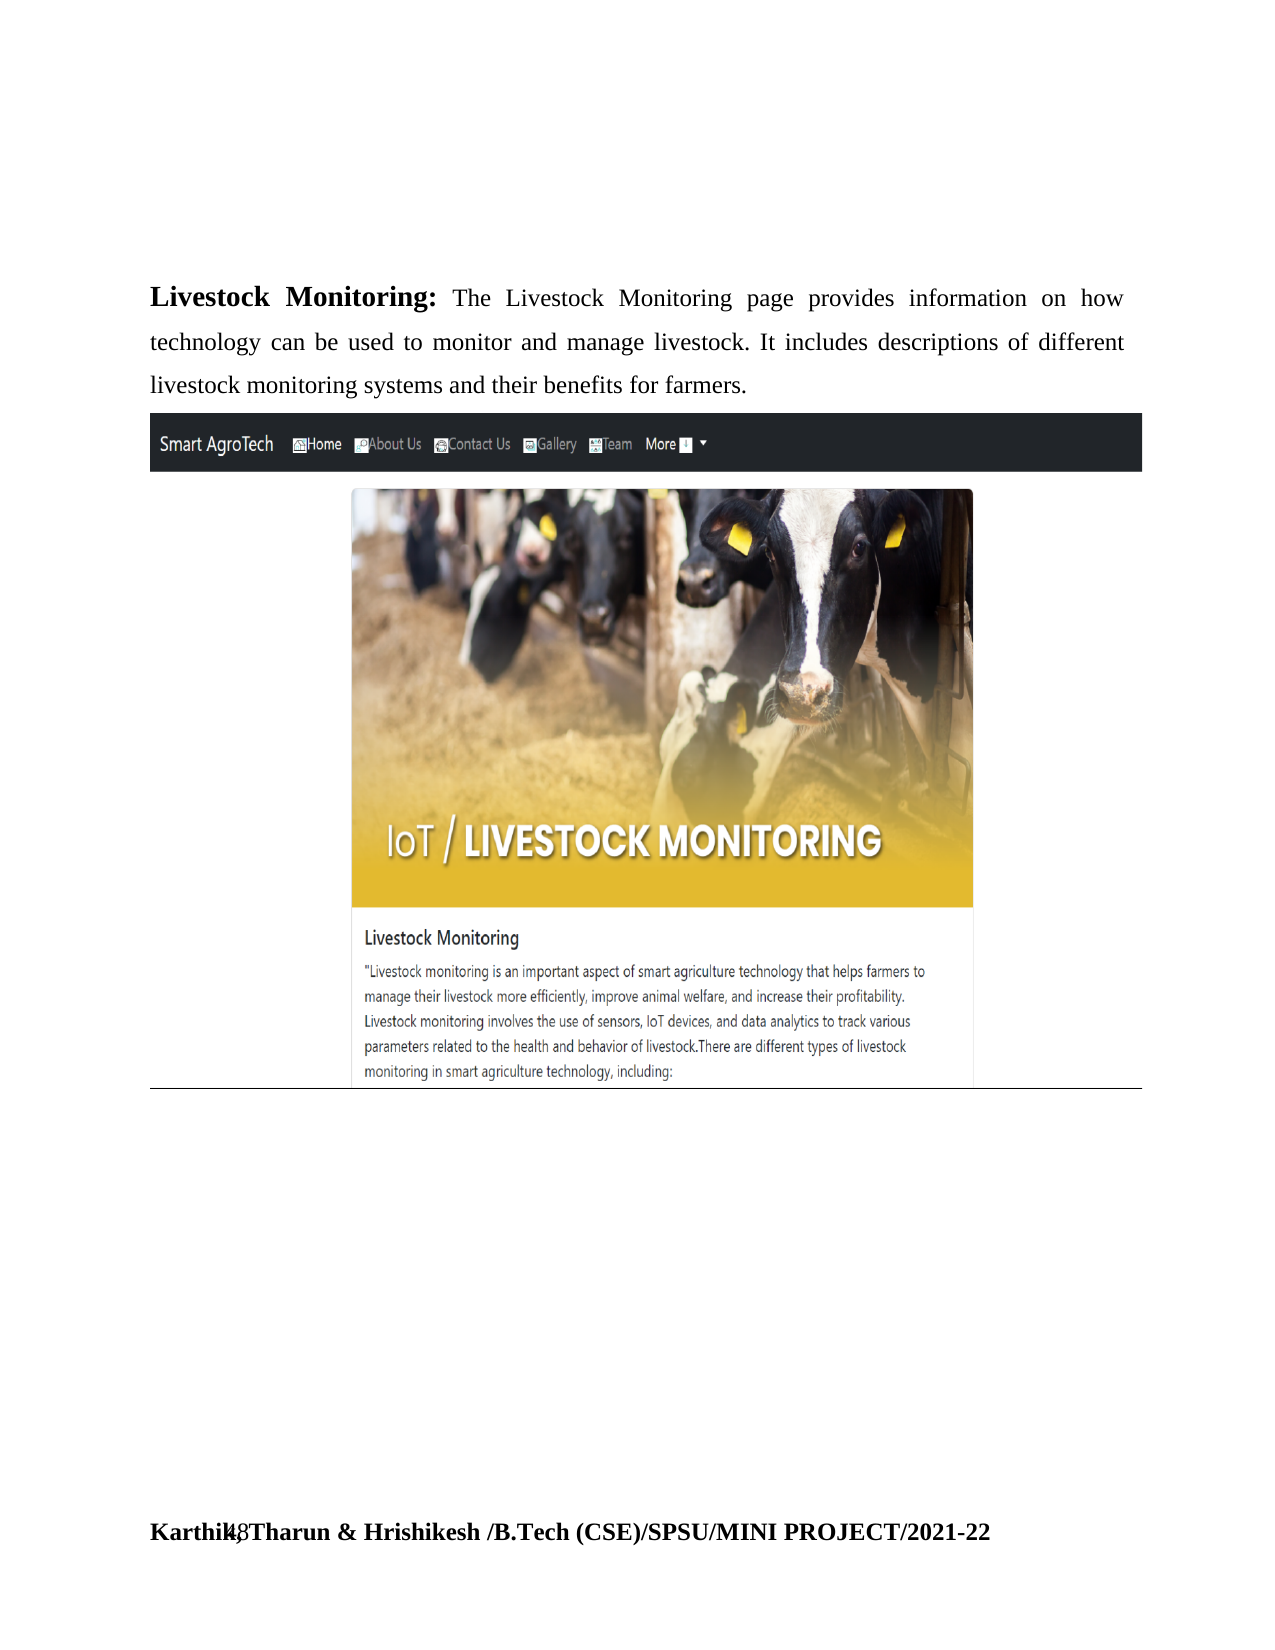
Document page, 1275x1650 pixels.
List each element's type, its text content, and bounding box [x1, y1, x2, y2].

picture [150, 413, 1143, 1089]
list Livestock Monitoring: The Livestock Monitoring page provides information on how technology can be used to monitor and manage livestock. It includes descriptions of different livestock monitoring systems and their benefits for farmers. [150, 279, 1125, 399]
